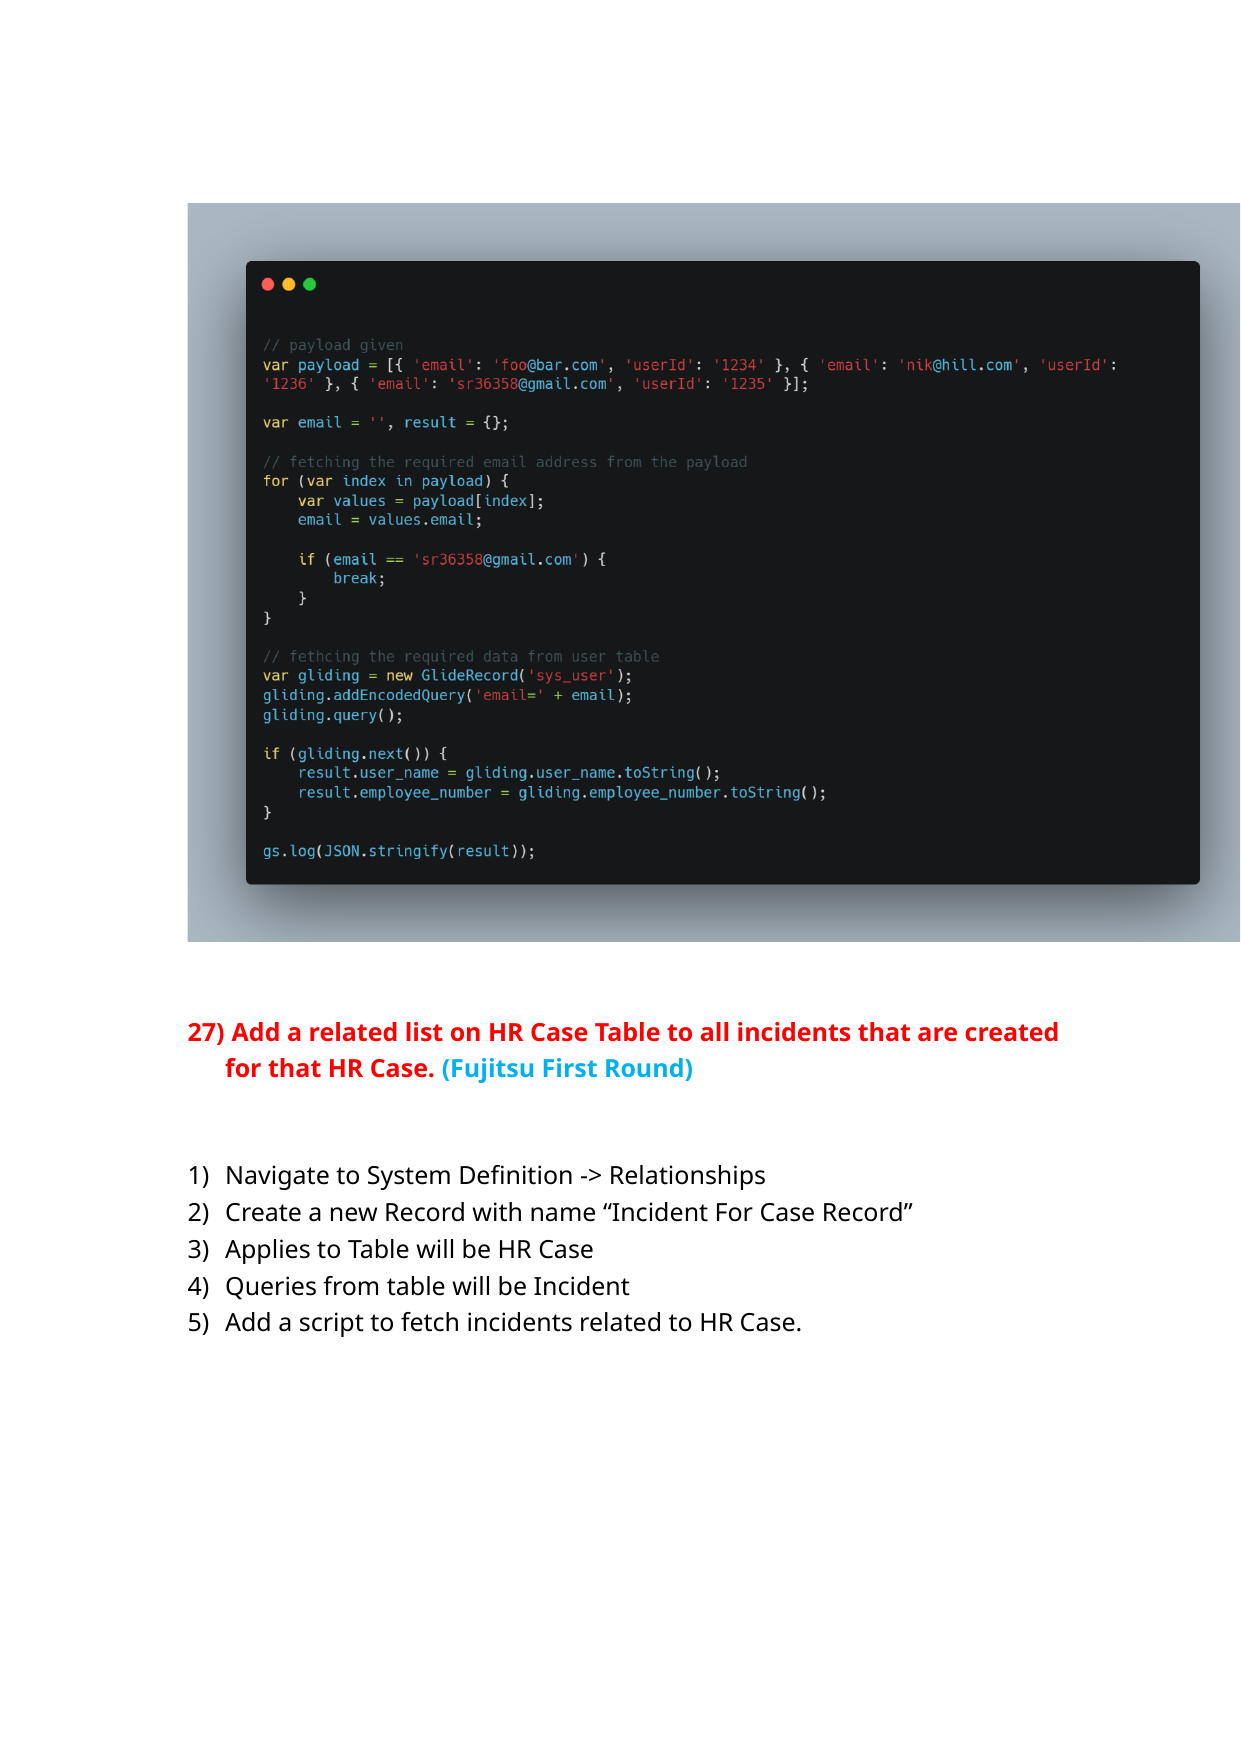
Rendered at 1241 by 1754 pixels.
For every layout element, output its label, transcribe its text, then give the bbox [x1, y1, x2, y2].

list Add a related list on HR Case Table to all incidents that are created for that HR Case. (Fujitsu First Round) [187, 1014, 1090, 1085]
list Add a script to fetch incidents related to HR Case. [187, 1305, 1090, 1339]
picture [187, 203, 1241, 942]
list Queries from table will be Incident [187, 1268, 1090, 1302]
list Create a new Record with name “Incident For Case Record” [187, 1195, 1090, 1229]
list Navigate to System Definition -> Relationships [187, 1158, 1090, 1192]
list Applies to Table will be HR Case [187, 1231, 1090, 1266]
